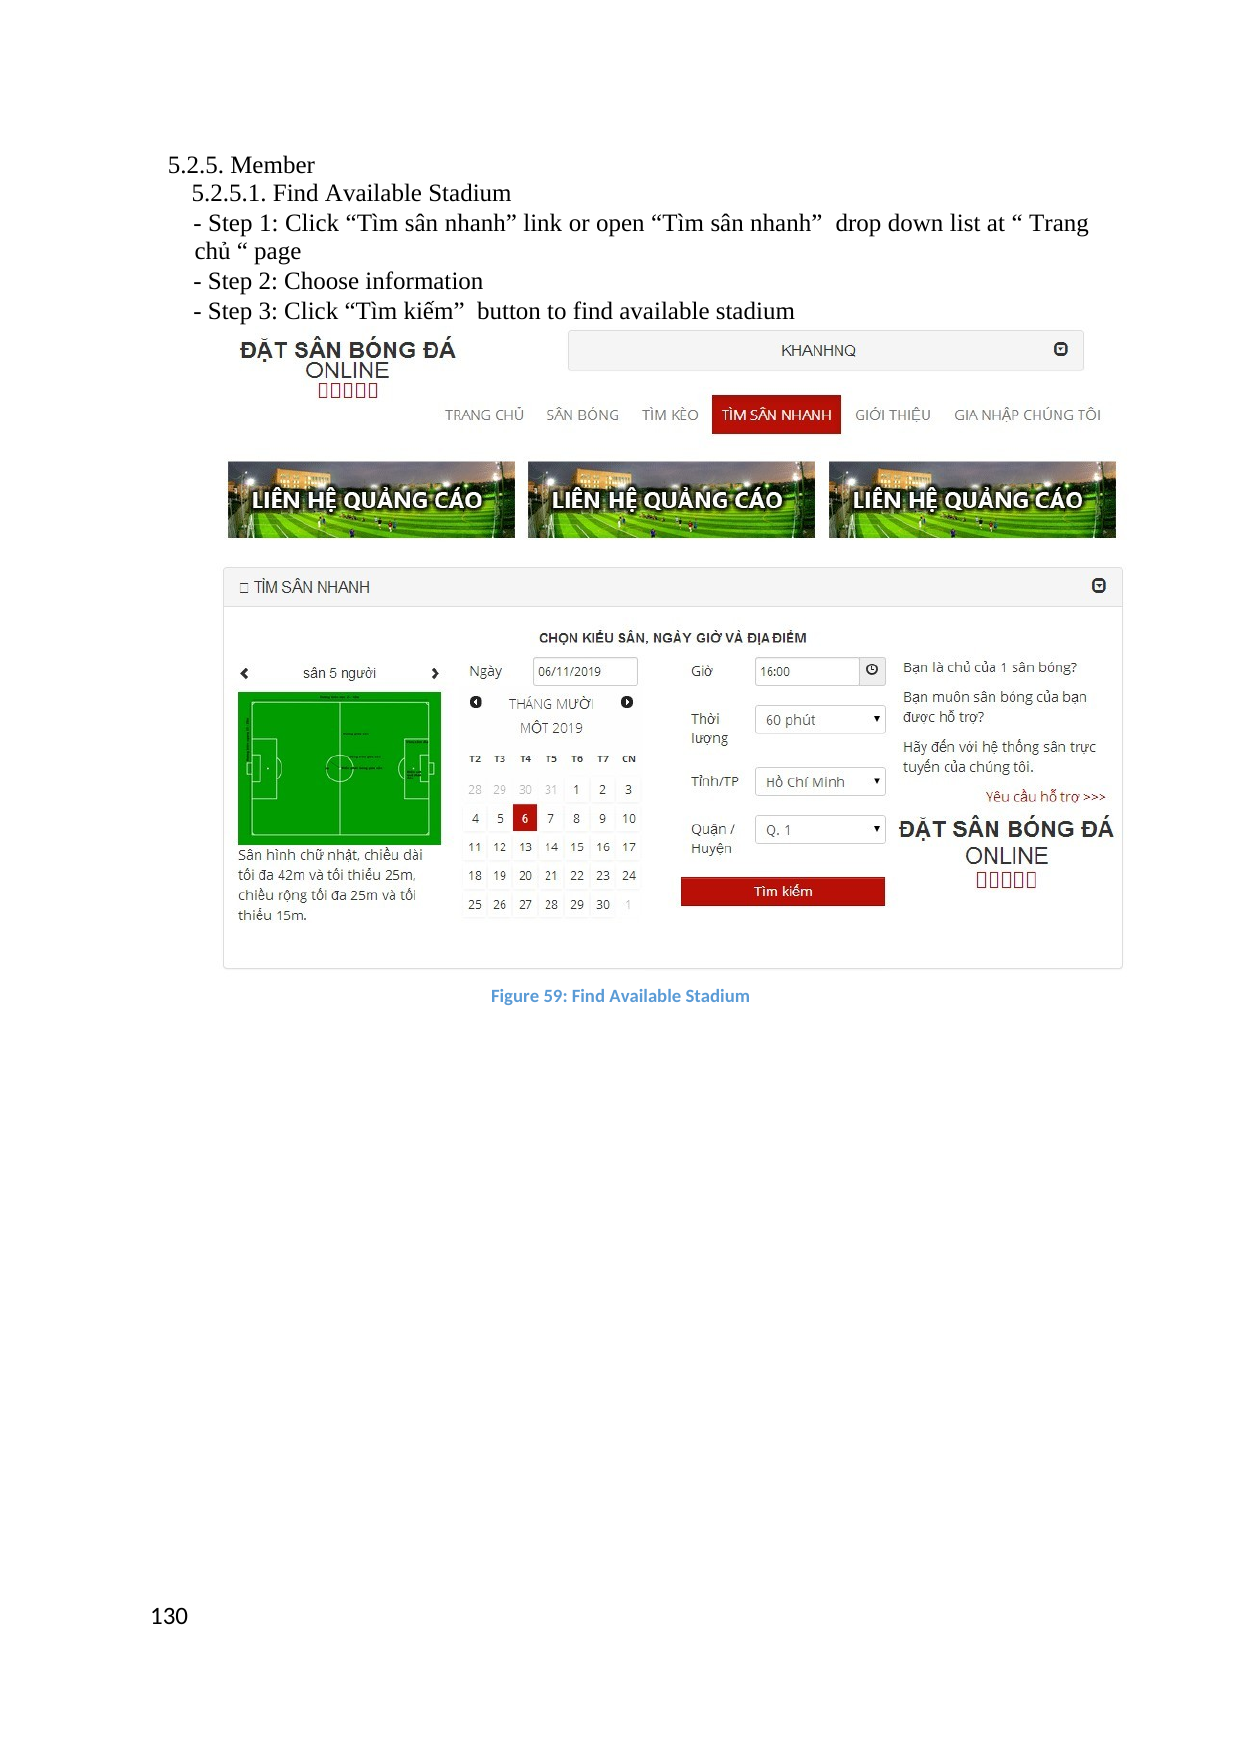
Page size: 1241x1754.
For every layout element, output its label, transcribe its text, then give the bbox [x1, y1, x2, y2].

subtitle Member [168, 150, 1091, 179]
text - Step 1: Click “Tìm sân nhanh” link or open “Tìm sân nhanh” drop down list at “ Trang chủ “ page [193, 208, 1091, 265]
text - Step 3: Click “Tìm kiếm” button to find available stadium [193, 296, 1091, 325]
subtitle Find Available Stadium [191, 179, 1091, 207]
picture [193, 326, 1169, 983]
text - Step 2: Choose information [193, 266, 1091, 295]
